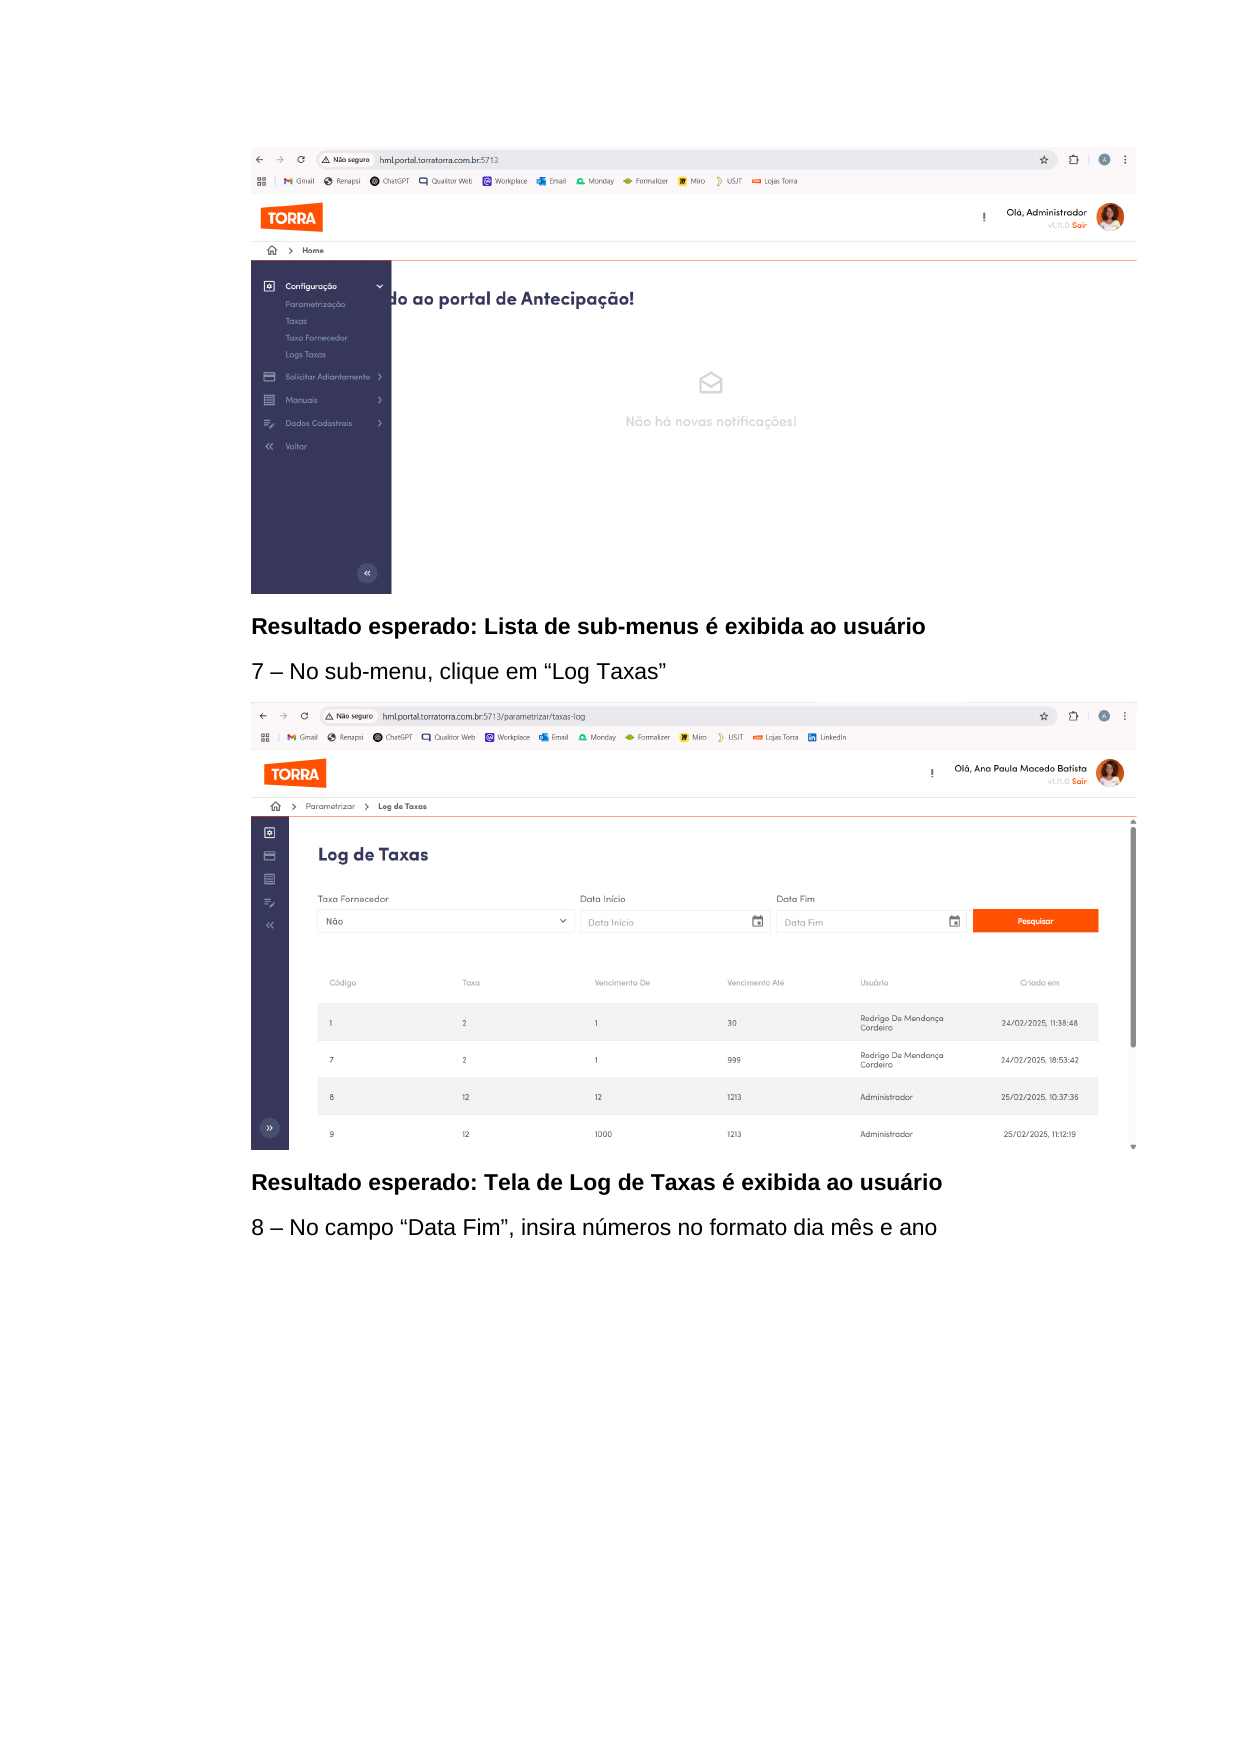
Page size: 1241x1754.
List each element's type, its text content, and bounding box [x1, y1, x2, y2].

text Resultado esperado: Tela de Log de Taxas é exibida ao usuário [177, 1168, 1063, 1195]
text 7 – No sub-menu, clique em “Log Taxas” [177, 658, 1063, 684]
picture [251, 147, 1137, 594]
text Resultado esperado: Lista de sub-menus é exibida ao usuário [177, 613, 1063, 639]
picture [251, 702, 1137, 1150]
text 8 – No campo “Data Fim”, insira números no formato dia mês e ano [177, 1214, 1063, 1240]
